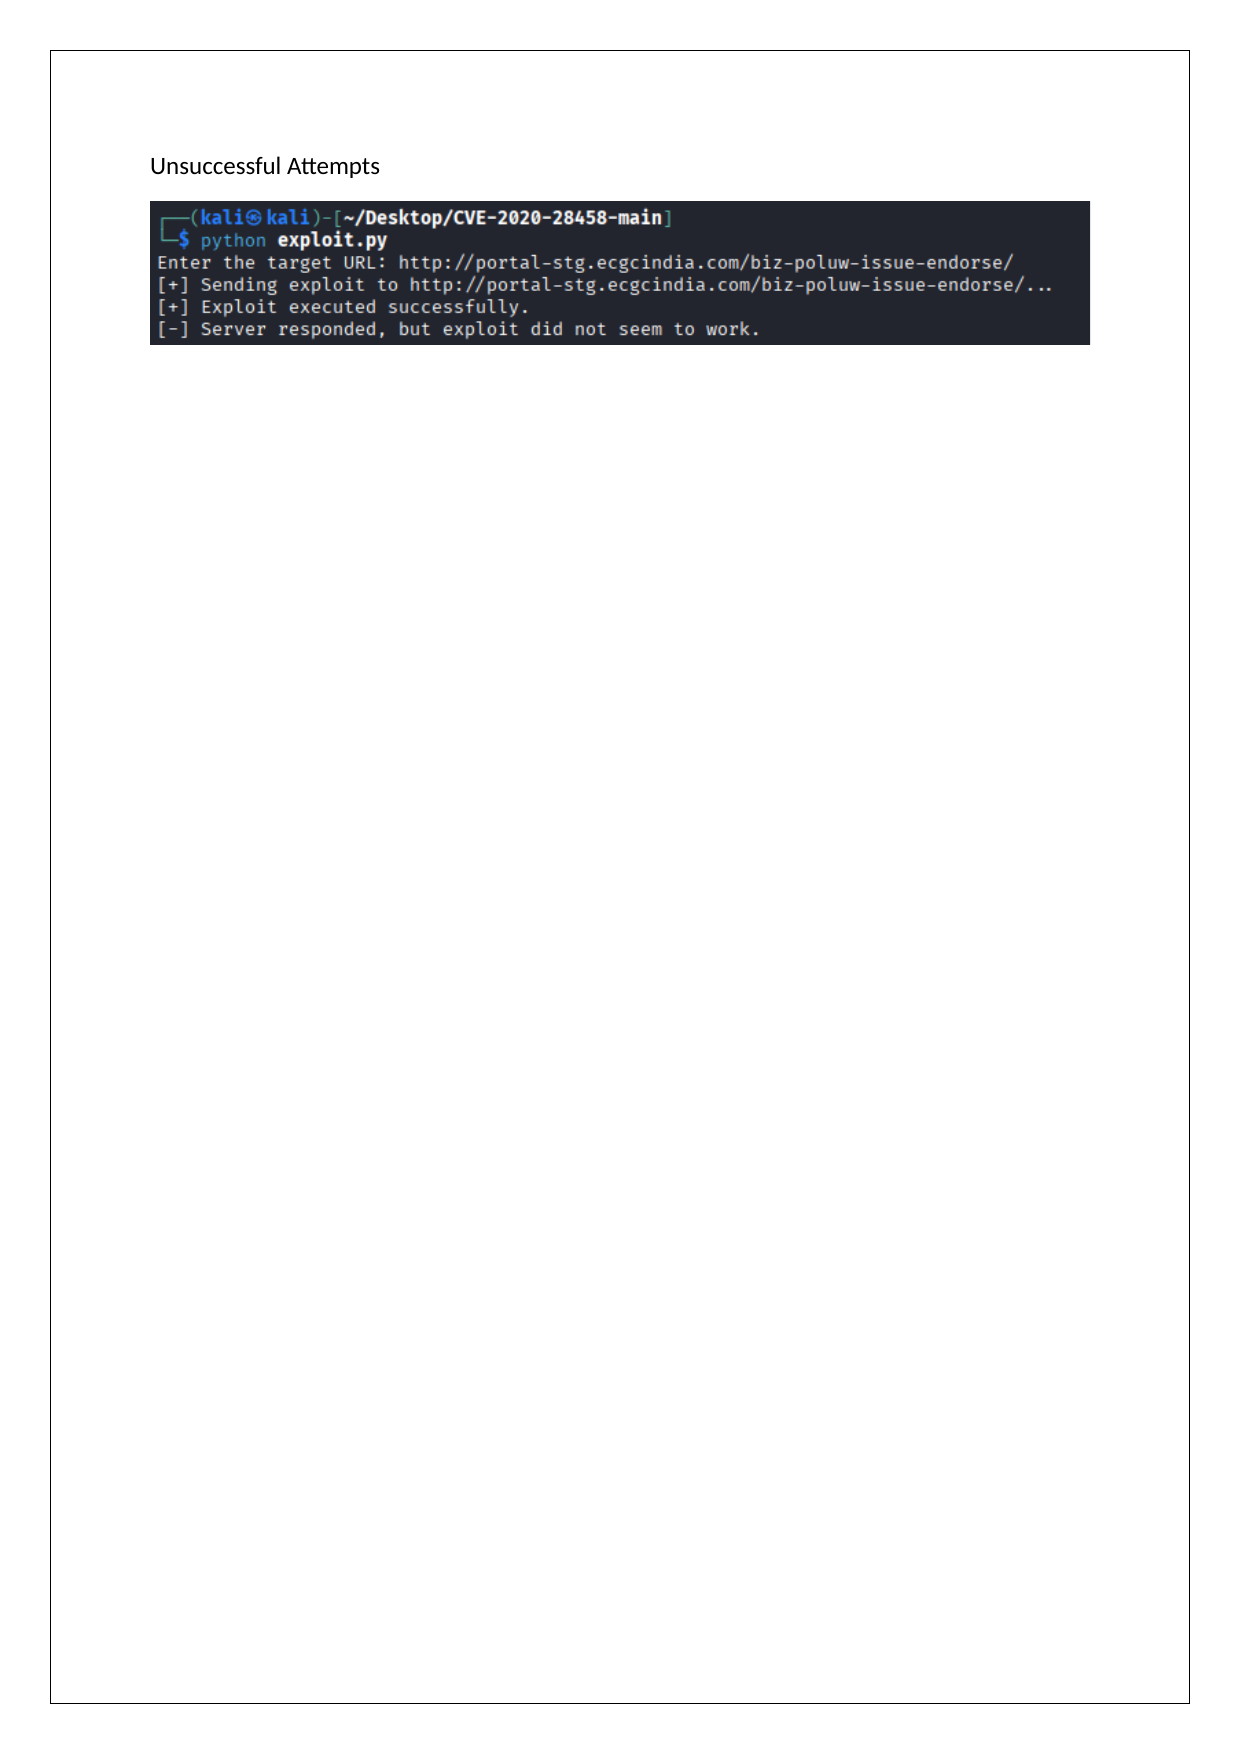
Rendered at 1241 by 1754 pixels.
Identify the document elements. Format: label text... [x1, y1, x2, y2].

text Unsuccessful Attempts [150, 150, 1090, 181]
picture [150, 201, 1091, 345]
